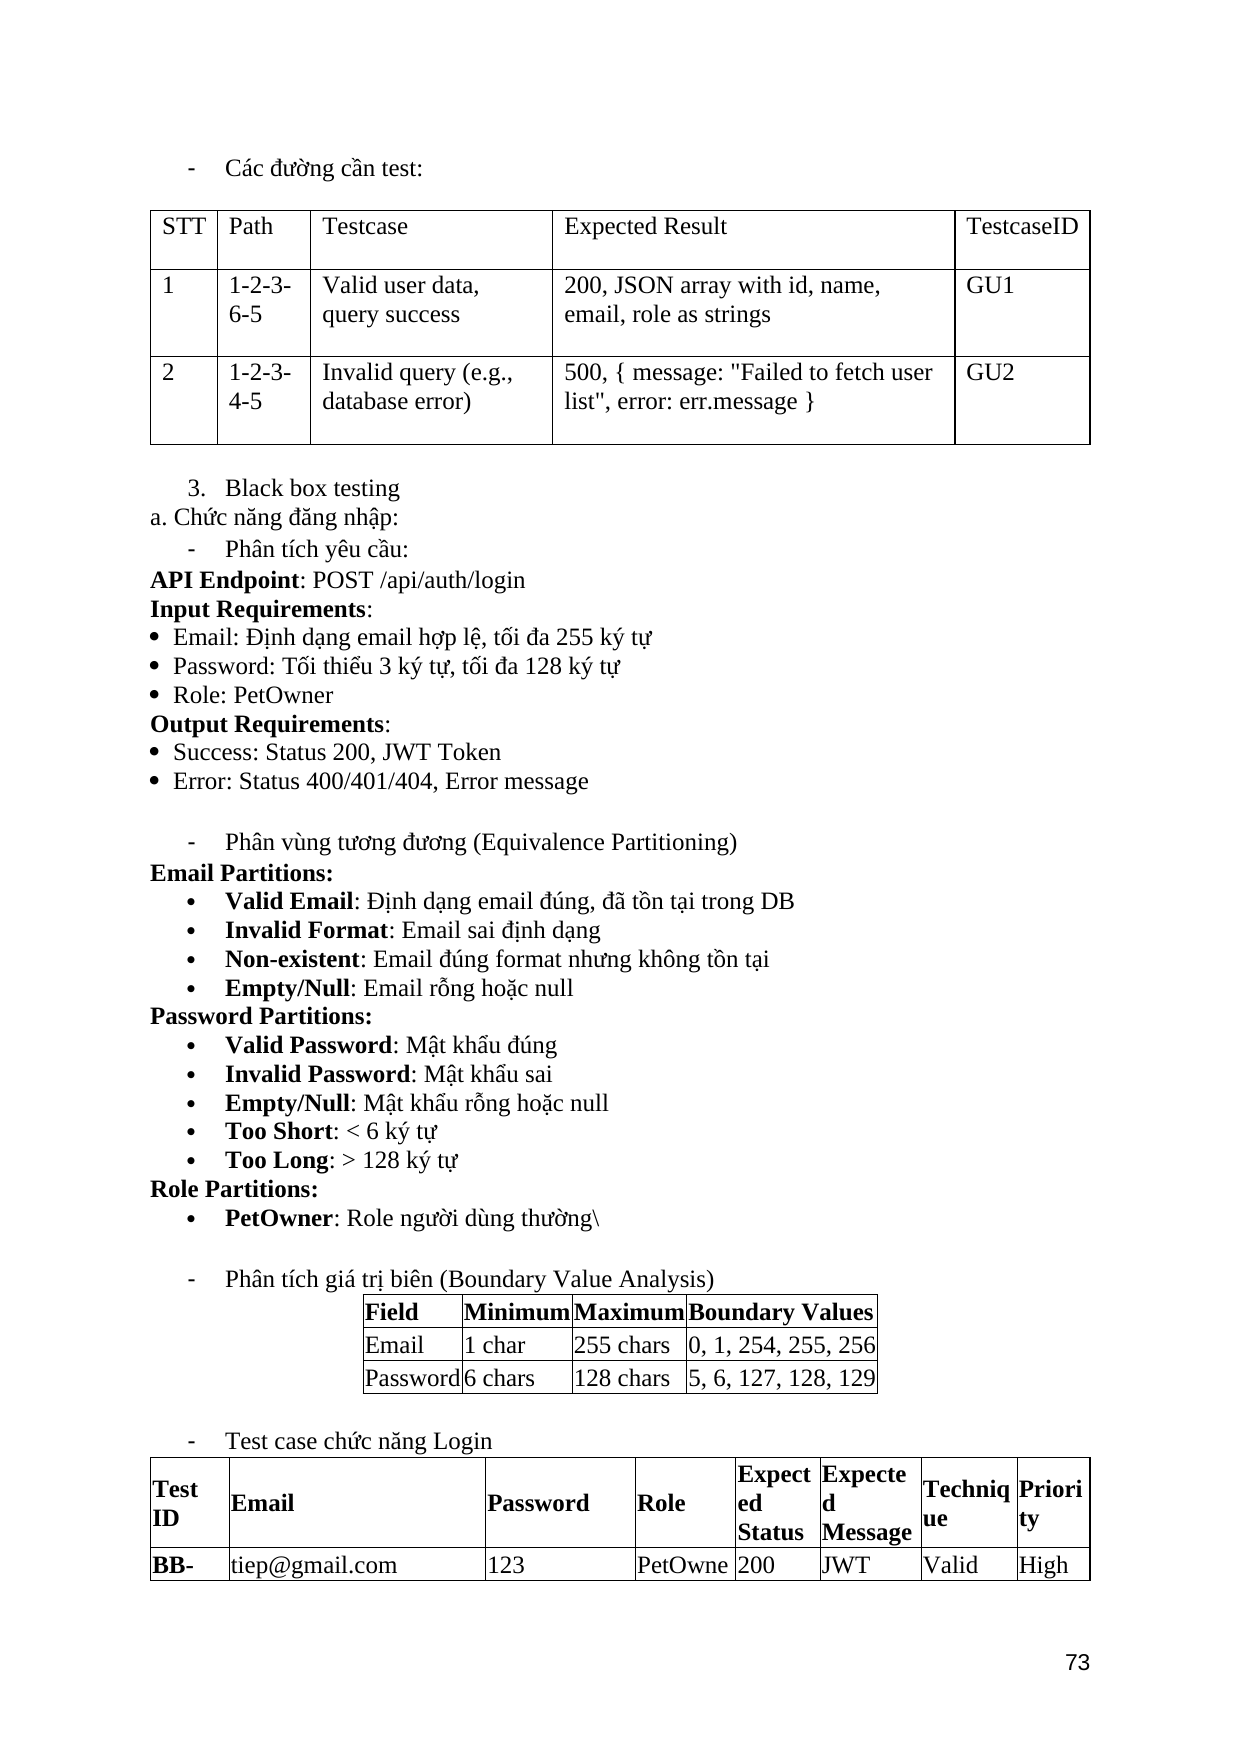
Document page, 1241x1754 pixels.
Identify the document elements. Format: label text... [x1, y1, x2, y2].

list Test case chức năng Login [187, 1423, 1090, 1457]
text Email: Định dạng email hợp lệ, tối đa 255 ký tự [150, 622, 1090, 651]
text a. Chức năng đăng nhập: [150, 502, 1090, 531]
list Valid Email: Định dạng email đúng, đã tồn tại trong DB [187, 886, 1090, 915]
table_header Path [218, 211, 310, 269]
list Black box testing [187, 473, 1090, 502]
text Role: PetOwner [150, 680, 1090, 709]
table_cell 1-2-3-4-5 [218, 357, 310, 443]
list Phân tích giá trị biên (Boundary Value Analysis) [187, 1260, 1090, 1294]
table_cell 1 char [463, 1328, 572, 1360]
table_header Test ID [151, 1458, 229, 1547]
table_header Role [636, 1458, 735, 1547]
table_cell 5, 6, 127, 128, 129 [687, 1361, 877, 1393]
list Các đường cần test: [187, 150, 1090, 184]
table_cell 255 chars [573, 1328, 686, 1360]
table_cell 200 [736, 1548, 820, 1580]
list Empty/Null: Mật khẩu rỗng hoặc null [187, 1088, 1090, 1116]
list Non-existent: Email đúng format nhưng không tồn tại [187, 944, 1090, 973]
table_cell 6 chars [463, 1361, 572, 1393]
text Input Requirements: [150, 594, 1090, 622]
list Too Short: < 6 ký tự [187, 1116, 1090, 1145]
table_cell Invalid query (e.g., database error) [311, 357, 552, 443]
table_header Minimum [463, 1295, 572, 1327]
table_cell PetOwner [636, 1548, 735, 1580]
table_cell Valid Partition [922, 1548, 1017, 1580]
table_cell 123 [486, 1548, 635, 1580]
text Role Partitions: [150, 1174, 1090, 1203]
text Password: Tối thiểu 3 ký tự, tối đa 128 ký tự [150, 651, 1090, 680]
list Phân vùng tương đương (Equivalence Partitioning) [187, 824, 1090, 858]
table_cell 1 [151, 270, 217, 356]
table_header Priority [1018, 1458, 1089, 1547]
table_header Maximum [573, 1295, 686, 1327]
text Success: Status 200, JWT Token [150, 737, 1090, 766]
list Phân tích yêu cầu: [187, 531, 1090, 565]
table_header Technique [922, 1458, 1017, 1547]
text Output Requirements: [150, 709, 1090, 737]
list PetOwner: Role người dùng thường\ [187, 1203, 1090, 1231]
table_header Expected Status [736, 1458, 820, 1547]
table_header Password [486, 1458, 635, 1547]
list Valid Password: Mật khẩu đúng [187, 1030, 1090, 1059]
table_cell 0, 1, 254, 255, 256 [687, 1328, 877, 1360]
table_header Expected Message [821, 1458, 921, 1547]
table_header Testcase [311, 211, 552, 269]
list Too Long: > 128 ký tự [187, 1145, 1090, 1174]
table_cell tiep@gmail.com [230, 1548, 485, 1580]
table_cell GU1 [956, 270, 1089, 356]
list Empty/Null: Email rỗng hoặc null [187, 973, 1090, 1001]
list Invalid Password: Mật khẩu sai [187, 1059, 1090, 1088]
list Invalid Format: Email sai định dạng [187, 915, 1090, 944]
table_cell 500, { message: "Failed to fetch user list", error: err.message } [553, 357, 954, 443]
table_cell GU2 [956, 357, 1089, 443]
table_cell High [1018, 1548, 1089, 1580]
table_header TestcaseID [956, 211, 1089, 269]
table_cell 1-2-3-6-5 [218, 270, 310, 356]
table_cell Password [364, 1361, 462, 1393]
table_cell BB-LOGIN-01 [151, 1548, 229, 1580]
table_cell 200, JSON array with id, name, email, role as strings [553, 270, 954, 356]
table_cell Email [364, 1328, 462, 1360]
text API Endpoint: POST /api/auth/login [150, 565, 1090, 594]
text Password Partitions: [150, 1001, 1090, 1030]
text Error: Status 400/401/404, Error message [150, 766, 1090, 795]
table_cell 128 chars [573, 1361, 686, 1393]
table_header STT [151, 211, 217, 269]
text Email Partitions: [150, 858, 1090, 886]
table_header Field [364, 1295, 462, 1327]
table_header Email [230, 1458, 485, 1547]
table_cell Valid user data, query success [311, 270, 552, 356]
table_cell 2 [151, 357, 217, 443]
table_header Boundary Values [687, 1295, 877, 1327]
table_header Expected Result [553, 211, 954, 269]
table_cell JWT Token [821, 1548, 921, 1580]
